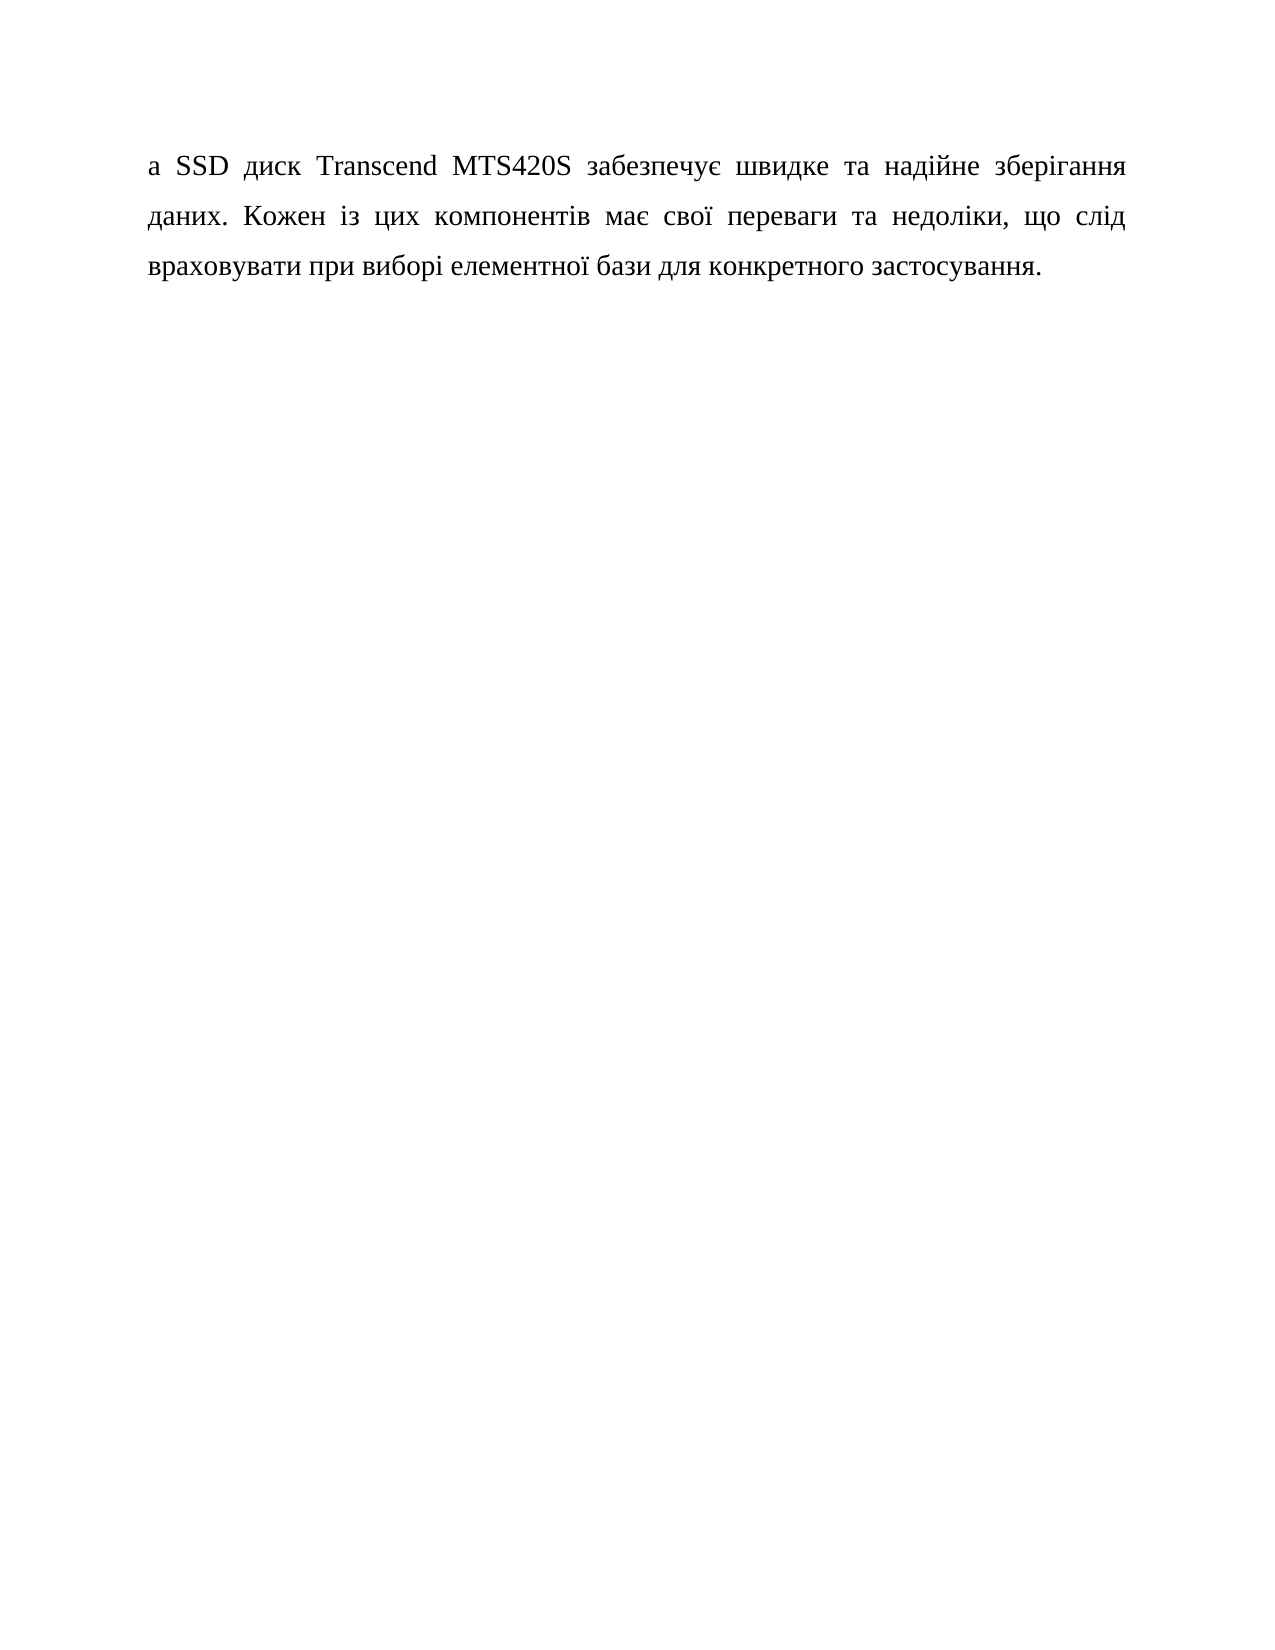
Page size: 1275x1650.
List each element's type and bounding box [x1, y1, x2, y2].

text [148, 148, 1127, 282]
